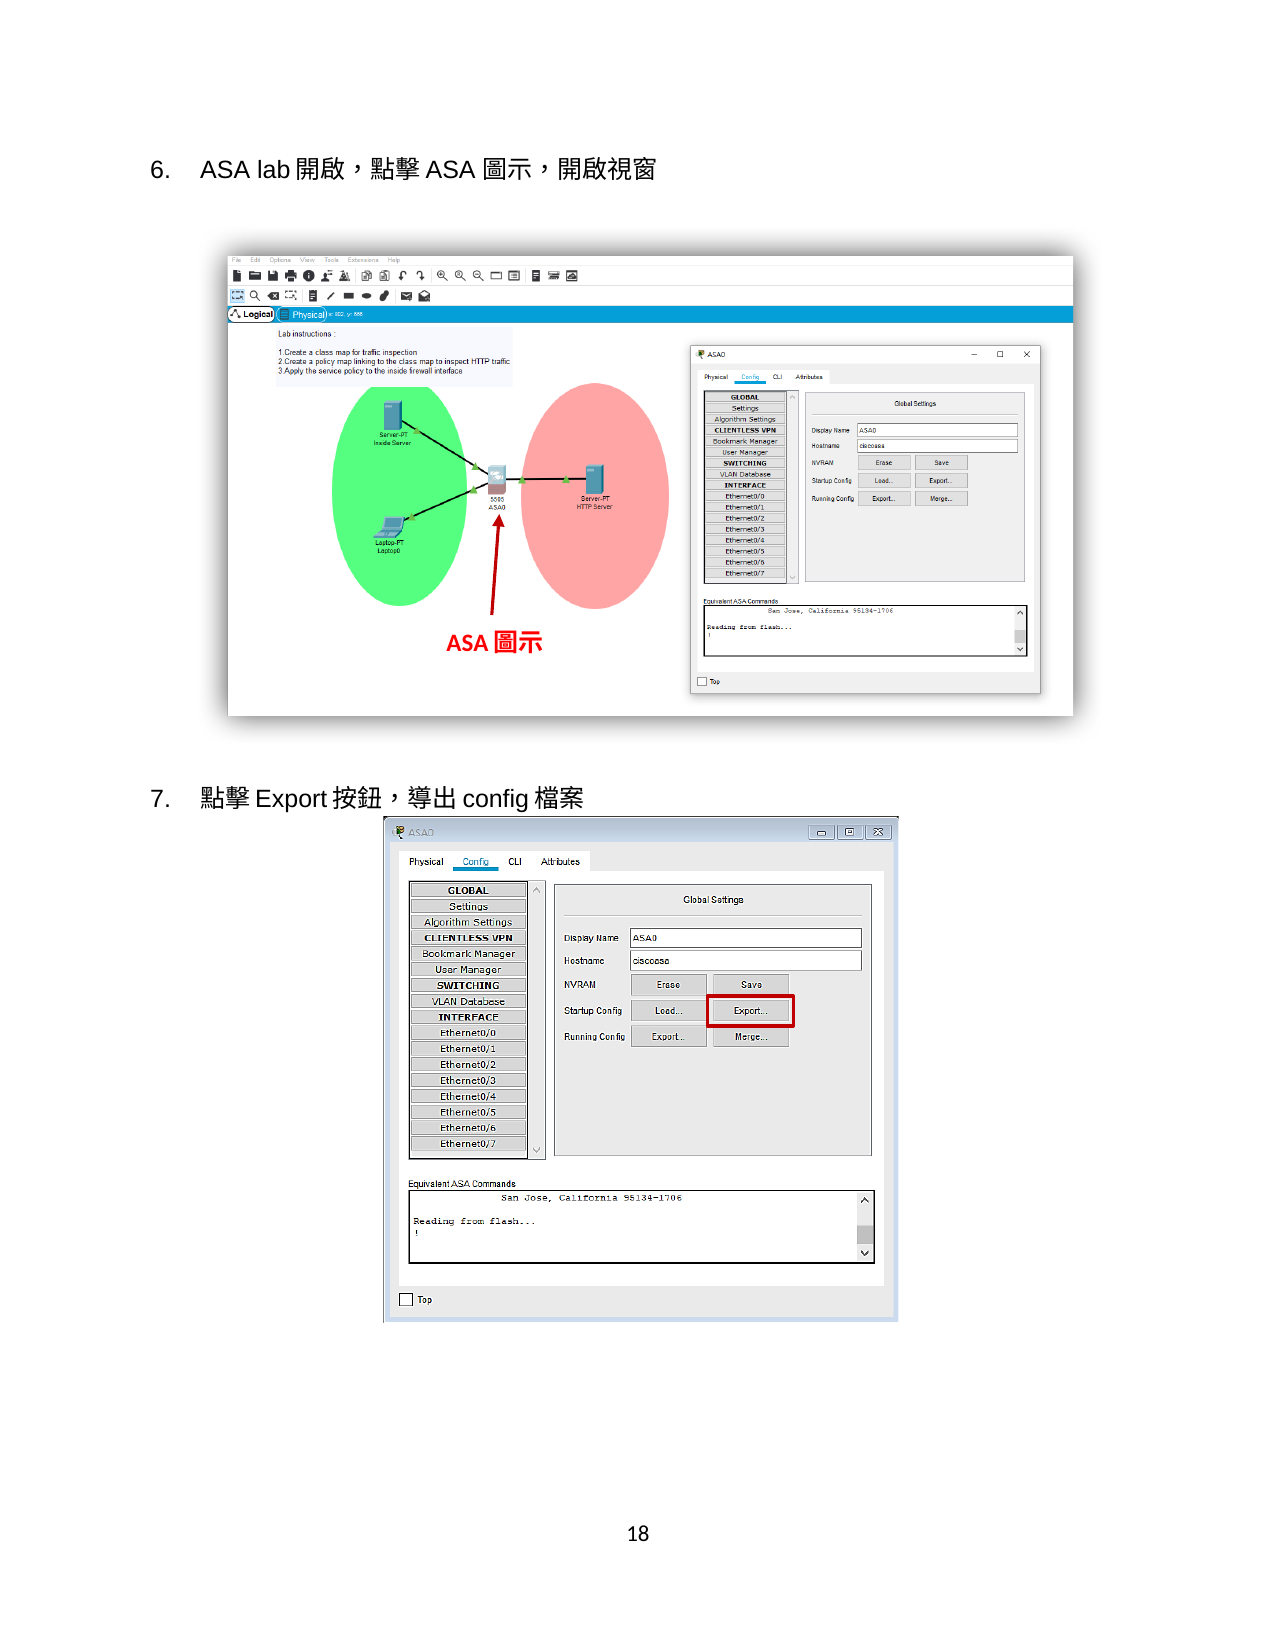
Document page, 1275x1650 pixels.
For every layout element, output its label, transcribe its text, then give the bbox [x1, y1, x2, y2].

picture [383, 816, 899, 1323]
picture [227, 256, 1074, 716]
list ASA lab開啟，點擊ASA 圖示，開啟視窗 [150, 150, 1125, 186]
